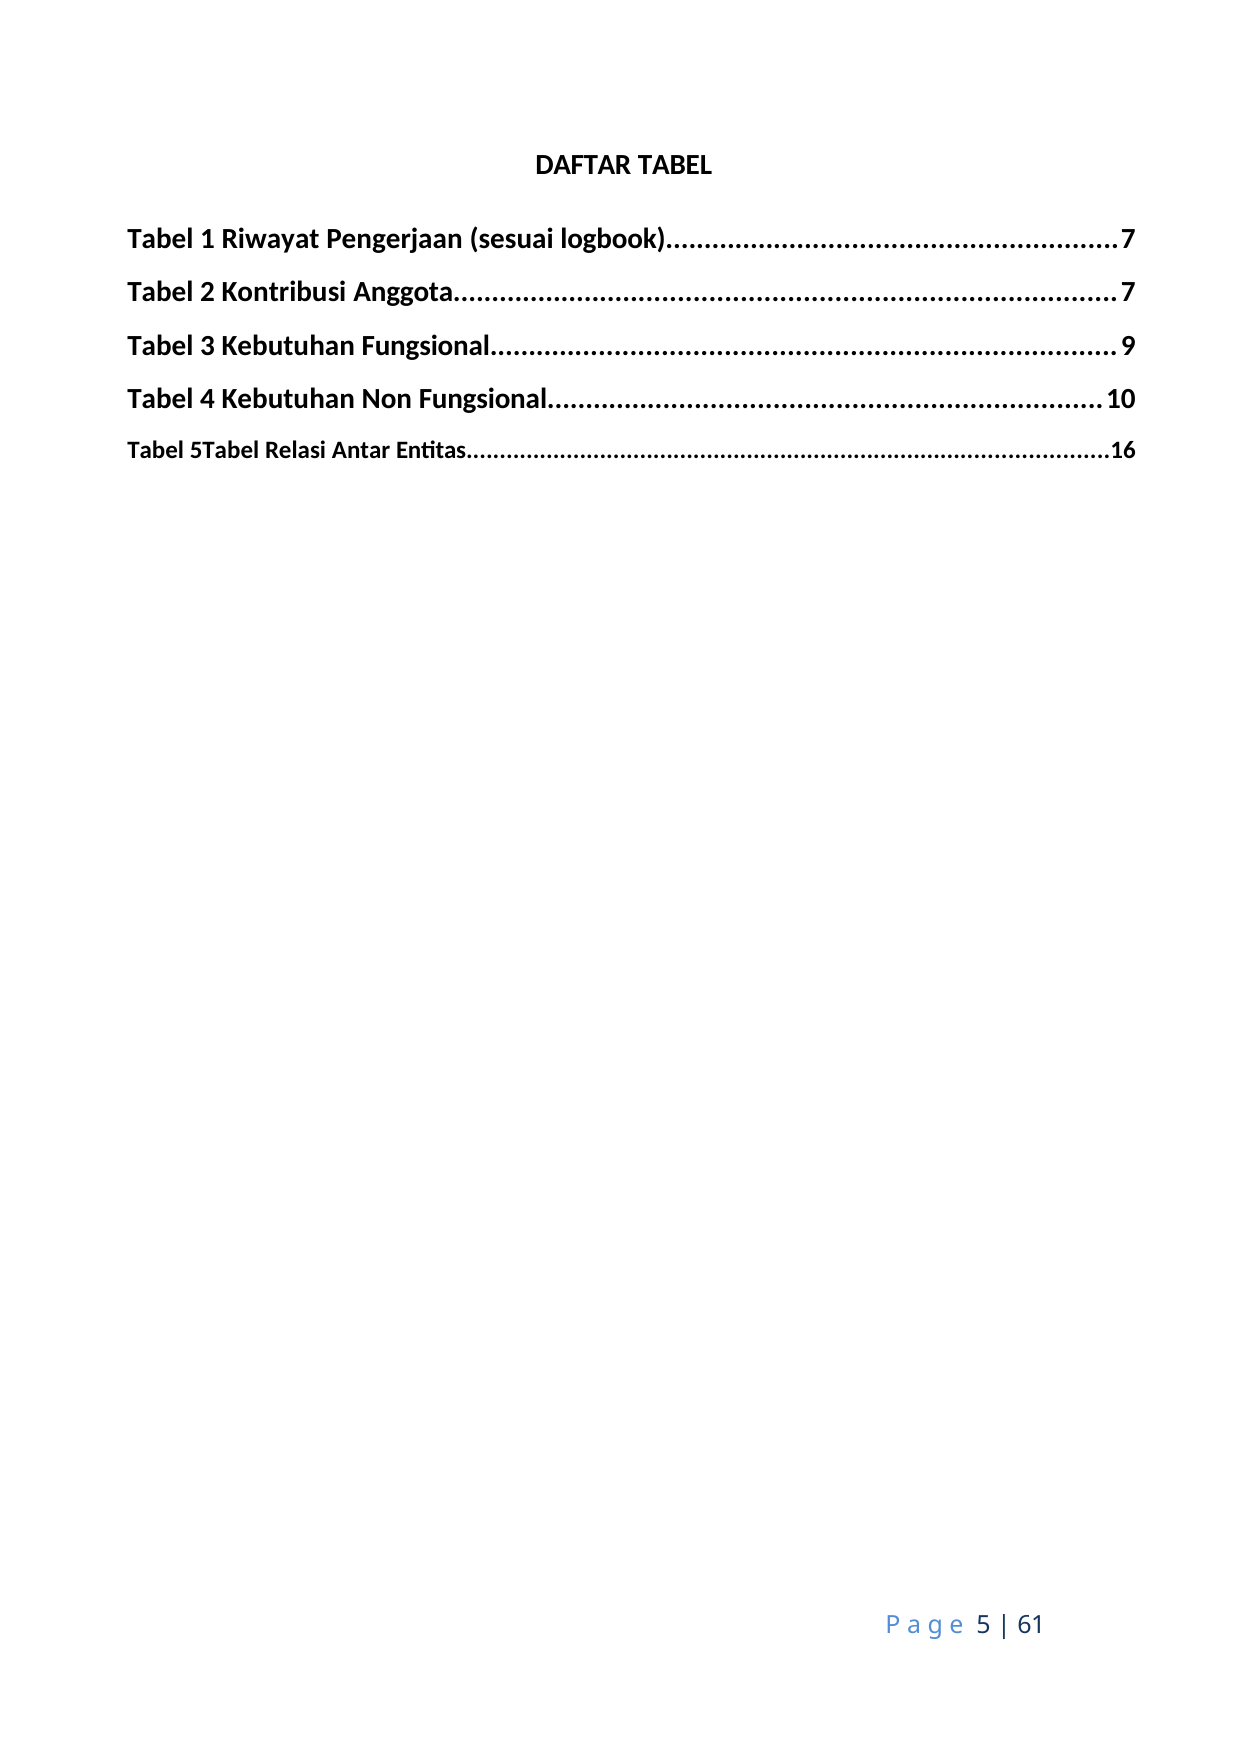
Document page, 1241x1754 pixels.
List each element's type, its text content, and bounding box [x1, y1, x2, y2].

text Tabel 3 Kebutuhan Fungsional 9 [127, 327, 1136, 363]
text Tabel 2 Kontribusi Anggota 7 [127, 273, 1136, 309]
text Tabel 1 Riwayat Pengerjaan (sesuai logbook) 7 [127, 220, 1136, 256]
subtitle DAFTAR TABEL [127, 146, 1120, 181]
text Tabel 4 Kebutuhan Non Fungsional 10 [127, 380, 1136, 416]
text Tabel 5Tabel Relasi Antar Entitas 16 [127, 434, 1136, 464]
